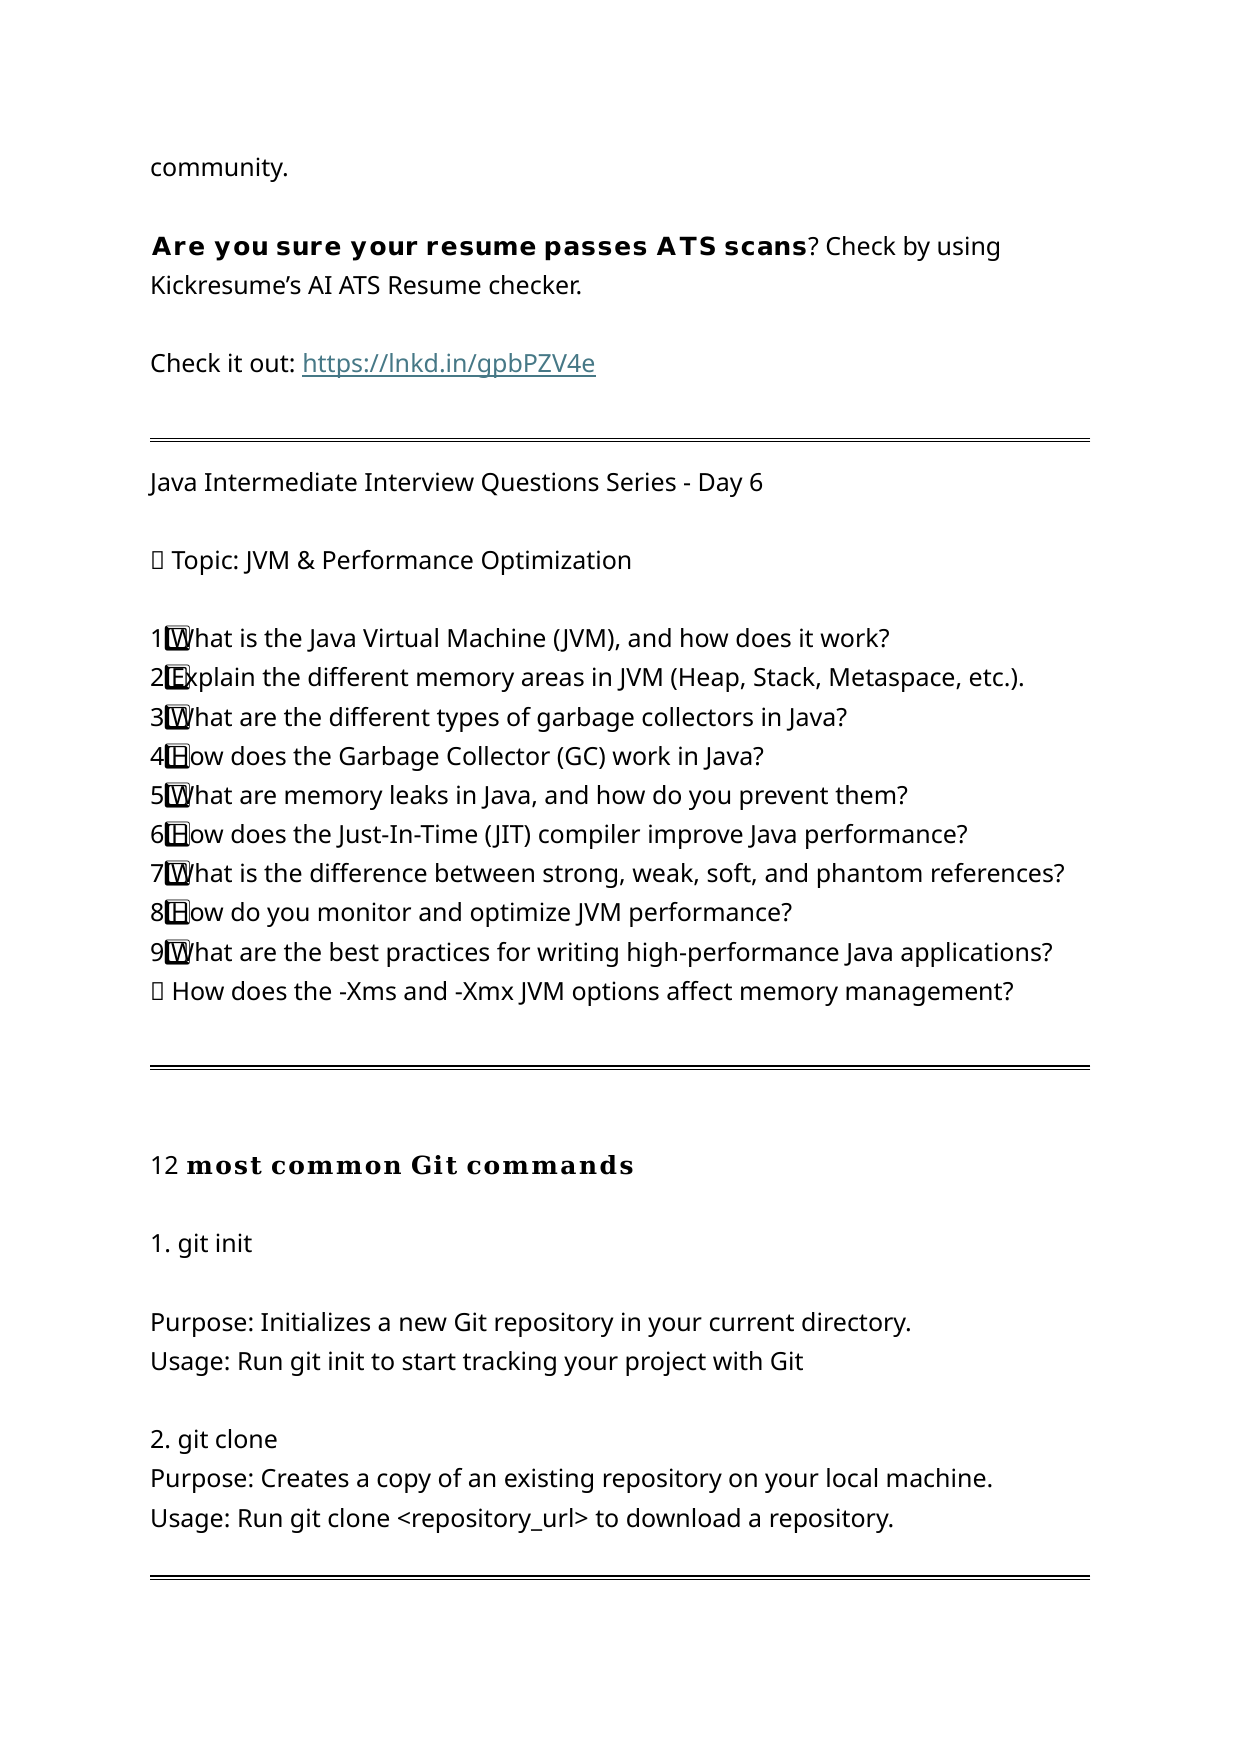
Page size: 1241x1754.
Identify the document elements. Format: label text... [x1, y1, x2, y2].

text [150, 150, 1090, 380]
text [150, 1148, 1090, 1575]
text Java Intermediate Interview Questions Series - Day 6 🔹 Topic: JVM & Performance Optimization 1️⃣ What is the Java Virtual Machine (JVM), and how does it work? 2️⃣ Explain the different memory areas in JVM (Heap, Stack, Metaspace, etc.). 3️⃣ What are the different types of garbage collectors in Java? 4️⃣ How does the Garbage Collector (GC) work in Java? 5️⃣ What are memory leaks in Java, and how do you prevent them? 6️⃣ How does the Just-In-Time (JIT) compiler improve Java performance? 7️⃣ What is the difference between strong, weak, soft, and phantom references? 8️⃣ How do you monitor and optimize JVM performance? 9️⃣ What are the best practices for writing high-performance Java applications? 🔟 How does the -Xms and -Xmx JVM options affect memory management? [150, 464, 1090, 1007]
